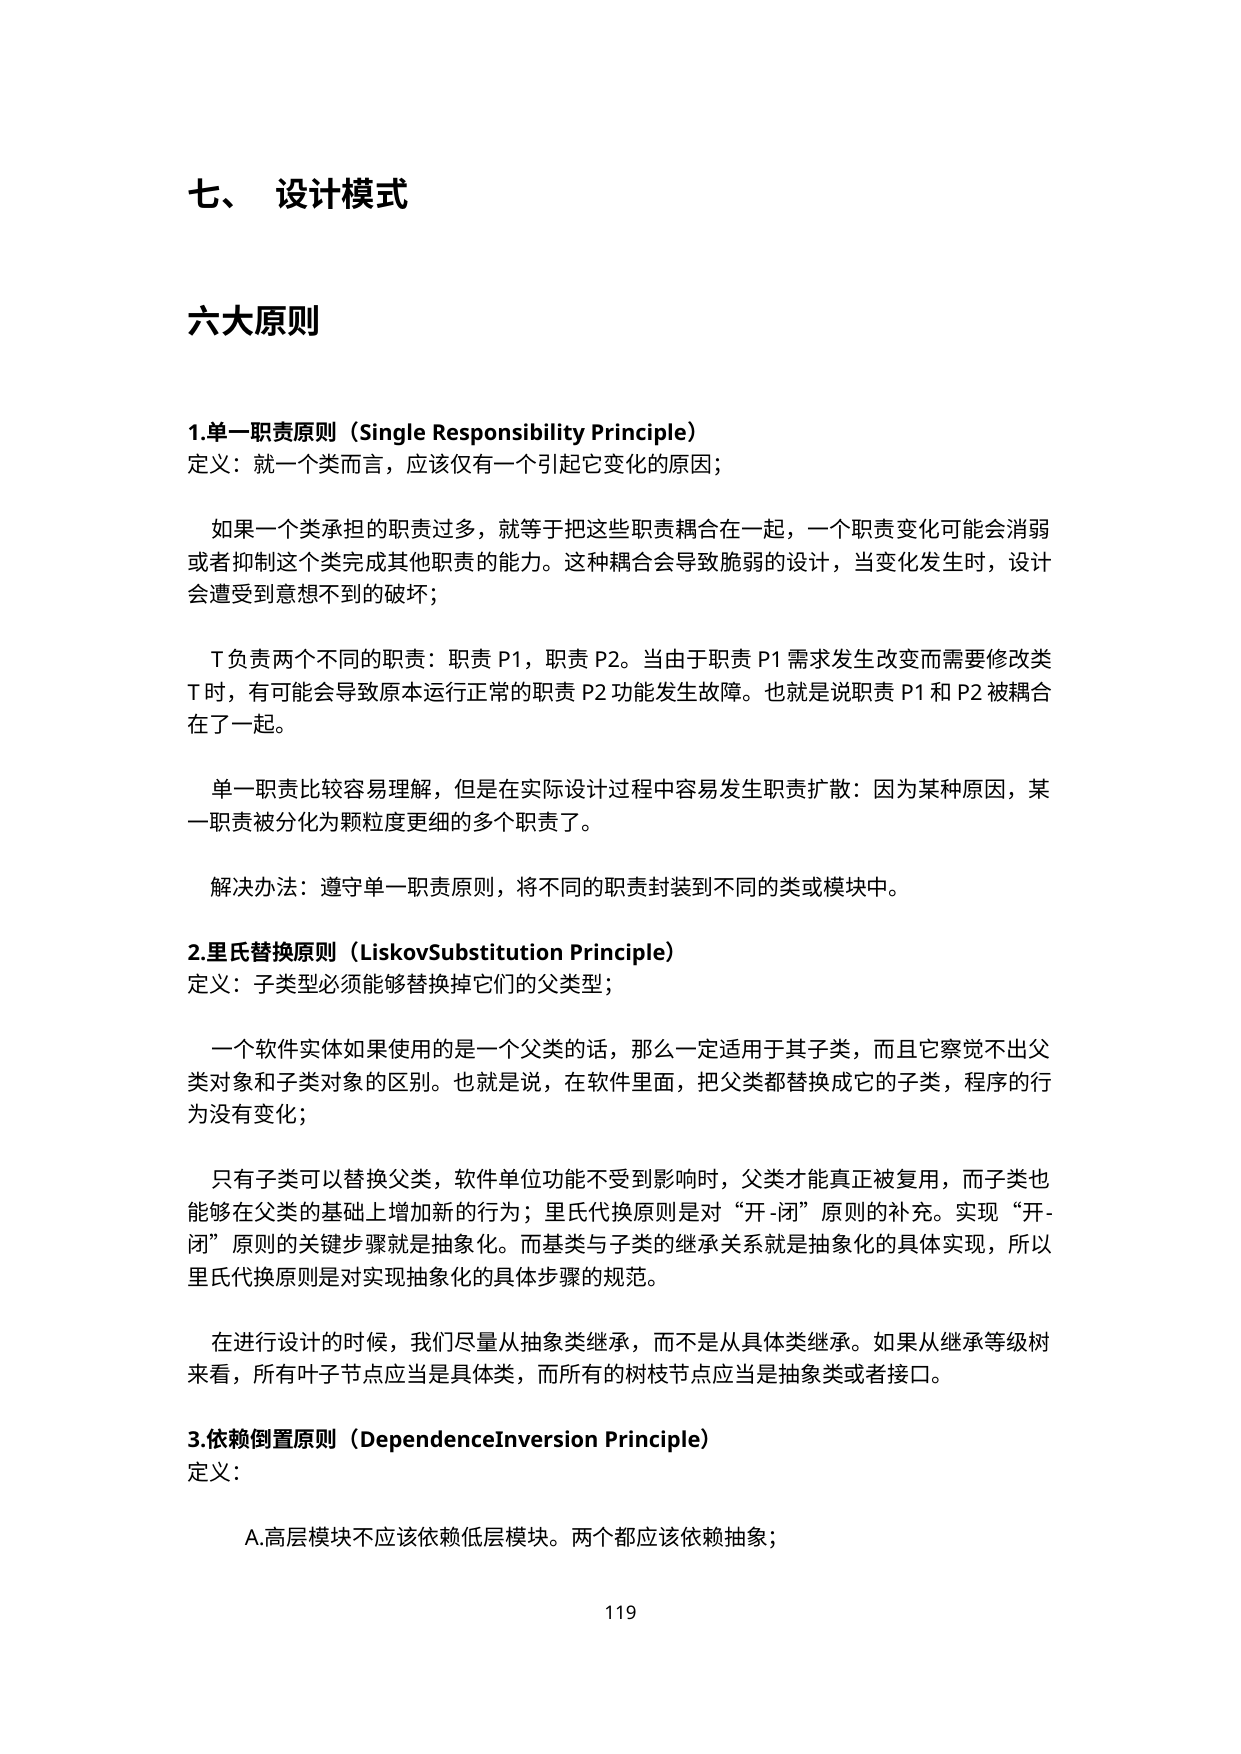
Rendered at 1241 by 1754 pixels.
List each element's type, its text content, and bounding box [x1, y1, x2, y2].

text 1.单一职责原则（Single Responsibility Principle） [187, 414, 1053, 447]
text 定义：就一个类而言，应该仅有一个引起它变化的原因； [187, 447, 1053, 479]
text 2.里氏替换原则（LiskovSubstitution Principle） [187, 934, 1053, 967]
text 定义：子类型必须能够替换掉它们的父类型； [187, 967, 1053, 999]
text 3.依赖倒置原则（DependenceInversion Principle） [187, 1422, 1053, 1454]
text 解决办法：遵守单一职责原则，将不同的职责封装到不同的类或模块中。 [187, 869, 1053, 902]
text 一个软件实体如果使用的是一个父类的话，那么一定适用于其子类，而且它察觉不出父类对象和子类对象的区别。也就是说，在软件里面，把父类都替换成它的子类，程序的行为没有变化； [187, 1032, 1053, 1129]
subtitle 设计模式 [187, 160, 1053, 225]
text 单一职责比较容易理解，但是在实际设计过程中容易发生职责扩散：因为某种原因，某一职责被分化为颗粒度更细的多个职责了。 [187, 772, 1053, 837]
text 只有子类可以替换父类，软件单位功能不受到影响时，父类才能真正被复用，而子类也能够在父类的基础上增加新的行为；里氏代换原则是对“开-闭”原则的补充。实现“开-闭”原则的关键步骤就是抽象化。而基类与子类的继承关系就是抽象化的具体实现，所以里氏代换原则是对实现抽象化的具体步骤的规范。 [187, 1162, 1053, 1292]
text 定义： [187, 1454, 1053, 1487]
text 如果一个类承担的职责过多，就等于把这些职责耦合在一起，一个职责变化可能会消弱或者抑制这个类完成其他职责的能力。这种耦合会导致脆弱的设计，当变化发生时，设计会遭受到意想不到的破坏； [187, 512, 1053, 609]
text 在进行设计的时候，我们尽量从抽象类继承，而不是从具体类继承。如果从继承等级树来看，所有叶子节点应当是具体类，而所有的树枝节点应当是抽象类或者接口。 [187, 1324, 1053, 1389]
subtitle 六大原则 [187, 287, 1053, 352]
text A.高层模块不应该依赖低层模块。两个都应该依赖抽象； [187, 1519, 1053, 1552]
text T负责两个不同的职责：职责P1，职责P2。当由于职责P1需求发生改变而需要修改类T时，有可能会导致原本运行正常的职责P2功能发生故障。也就是说职责P1和P2被耦合在了一起。 [187, 642, 1053, 739]
